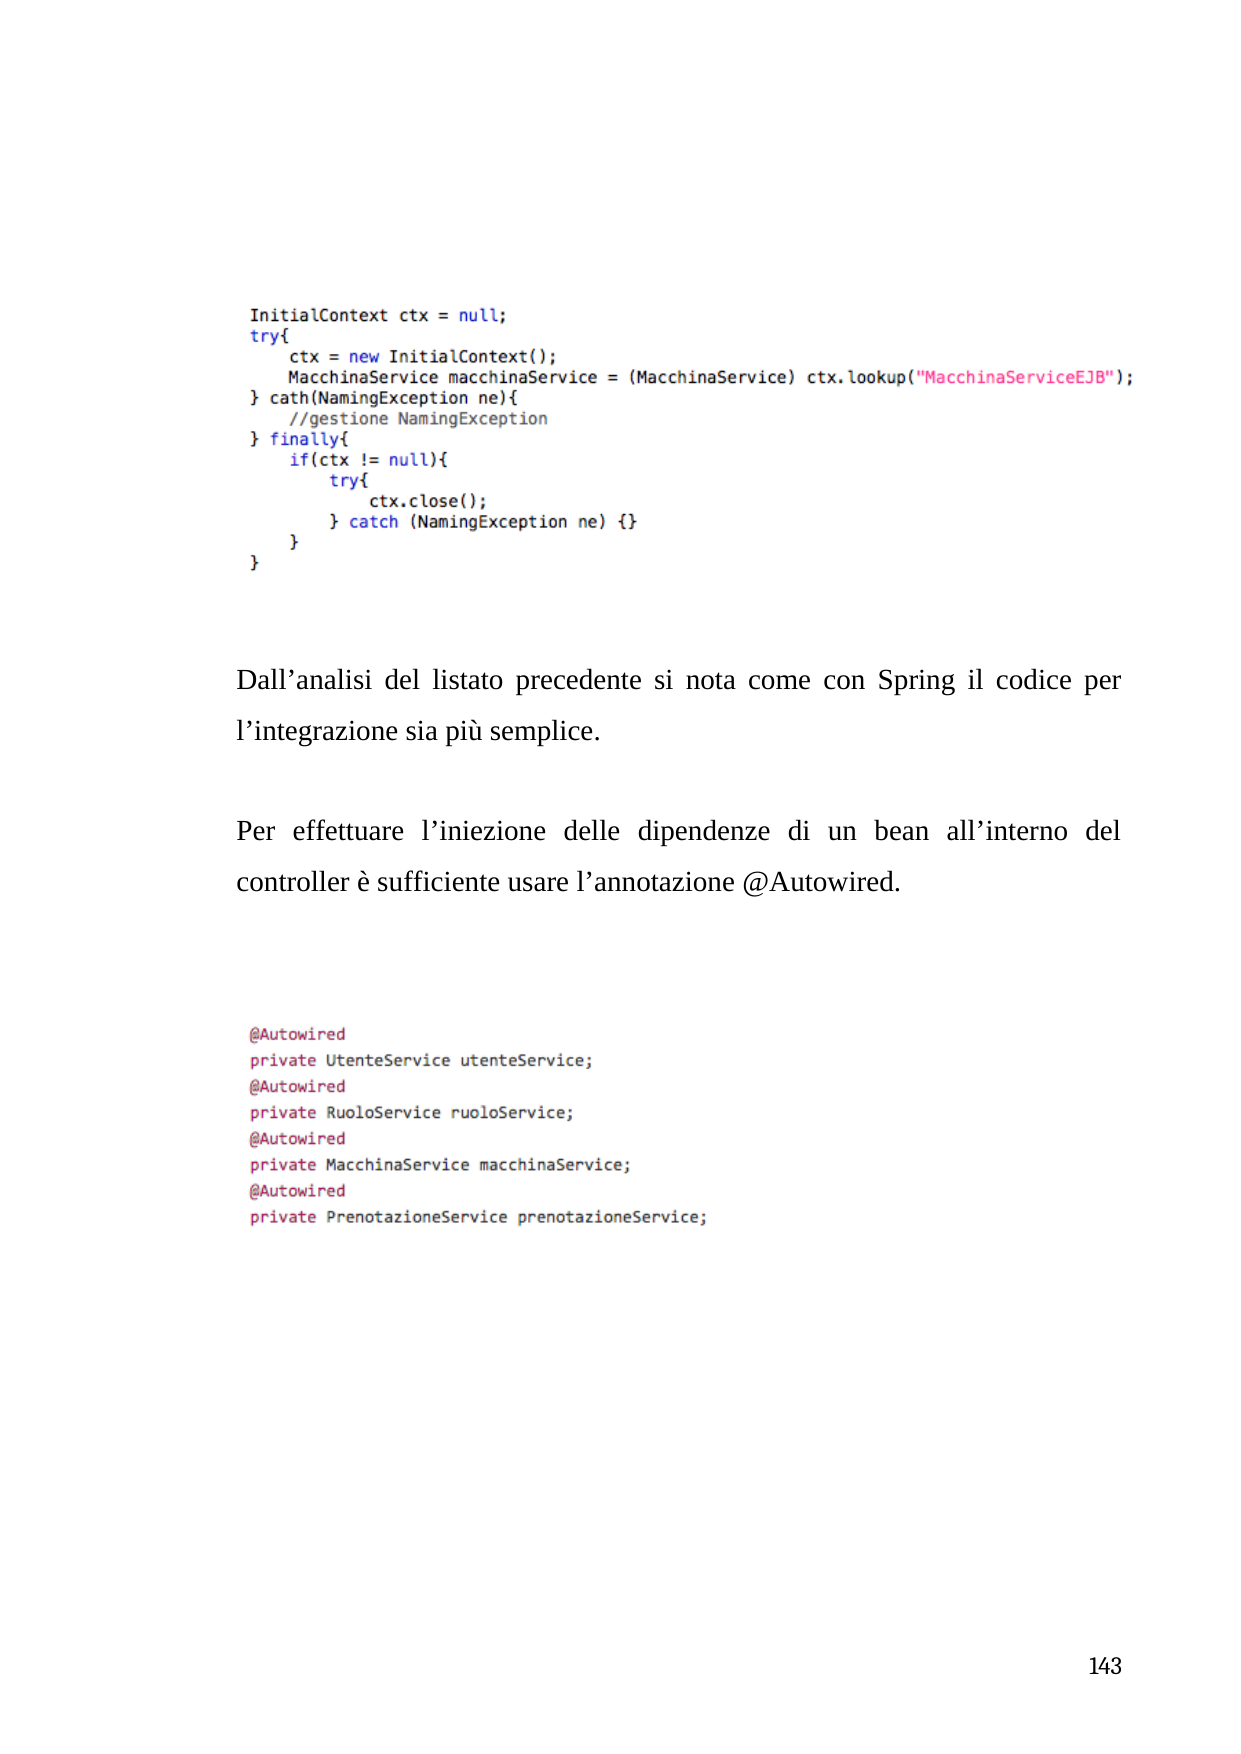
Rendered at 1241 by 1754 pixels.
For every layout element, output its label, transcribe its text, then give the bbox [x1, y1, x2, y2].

text Per effettuare l’iniezione delle dipendenze di un bean all’interno del controller è sufficiente usare l’annotazione @Autowired. [236, 813, 1122, 897]
picture [236, 1014, 724, 1246]
picture [236, 298, 1145, 598]
text Dall’analisi del listato precedente si nota come con Spring il codice per l’integrazione sia più semplice. [236, 662, 1122, 746]
